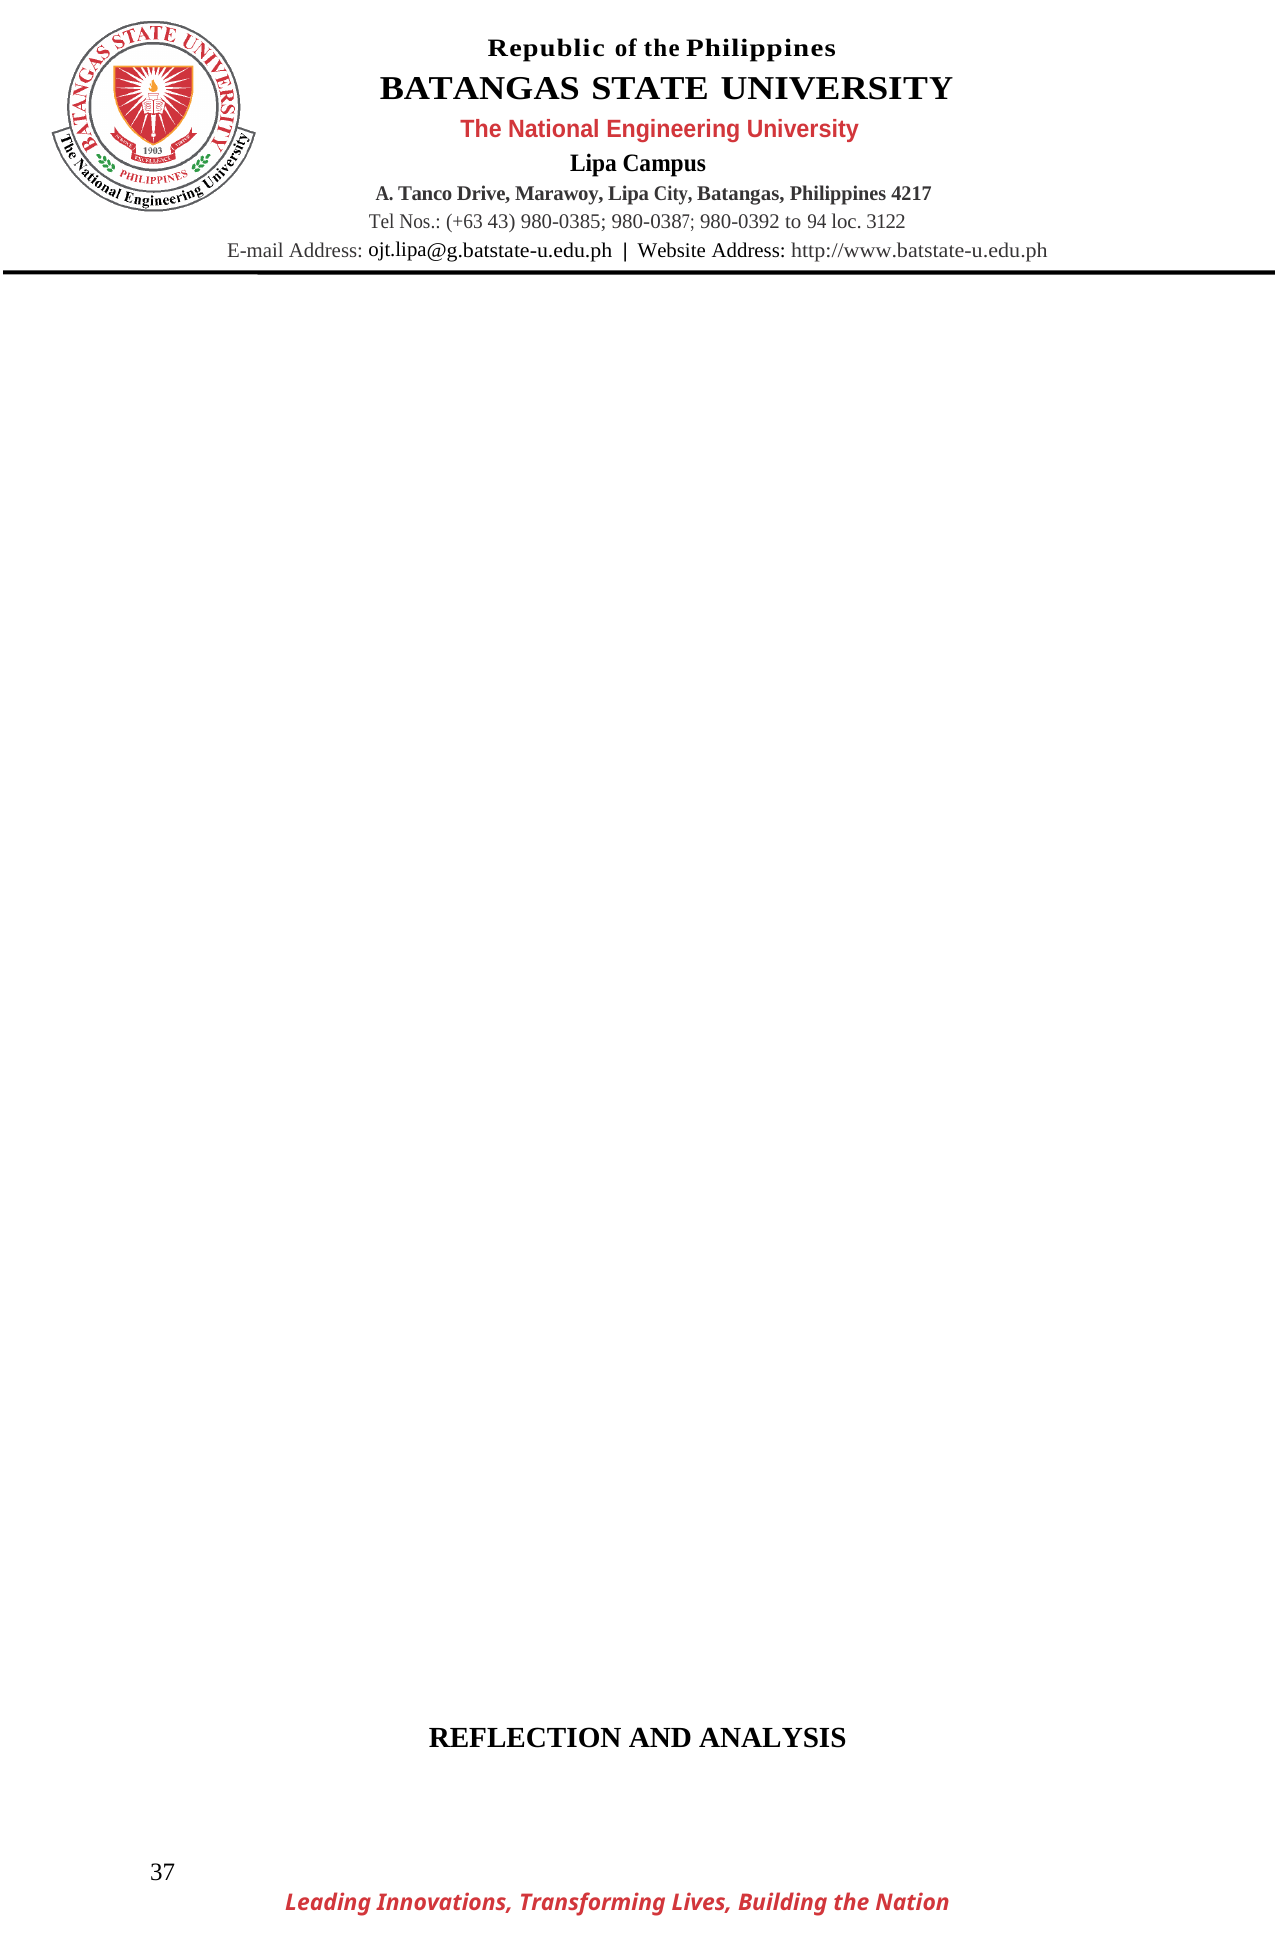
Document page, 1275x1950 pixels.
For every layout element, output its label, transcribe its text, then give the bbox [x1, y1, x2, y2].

text REFLECTION AND ANALYSIS [150, 1720, 1125, 1753]
picture [50, 18, 257, 213]
